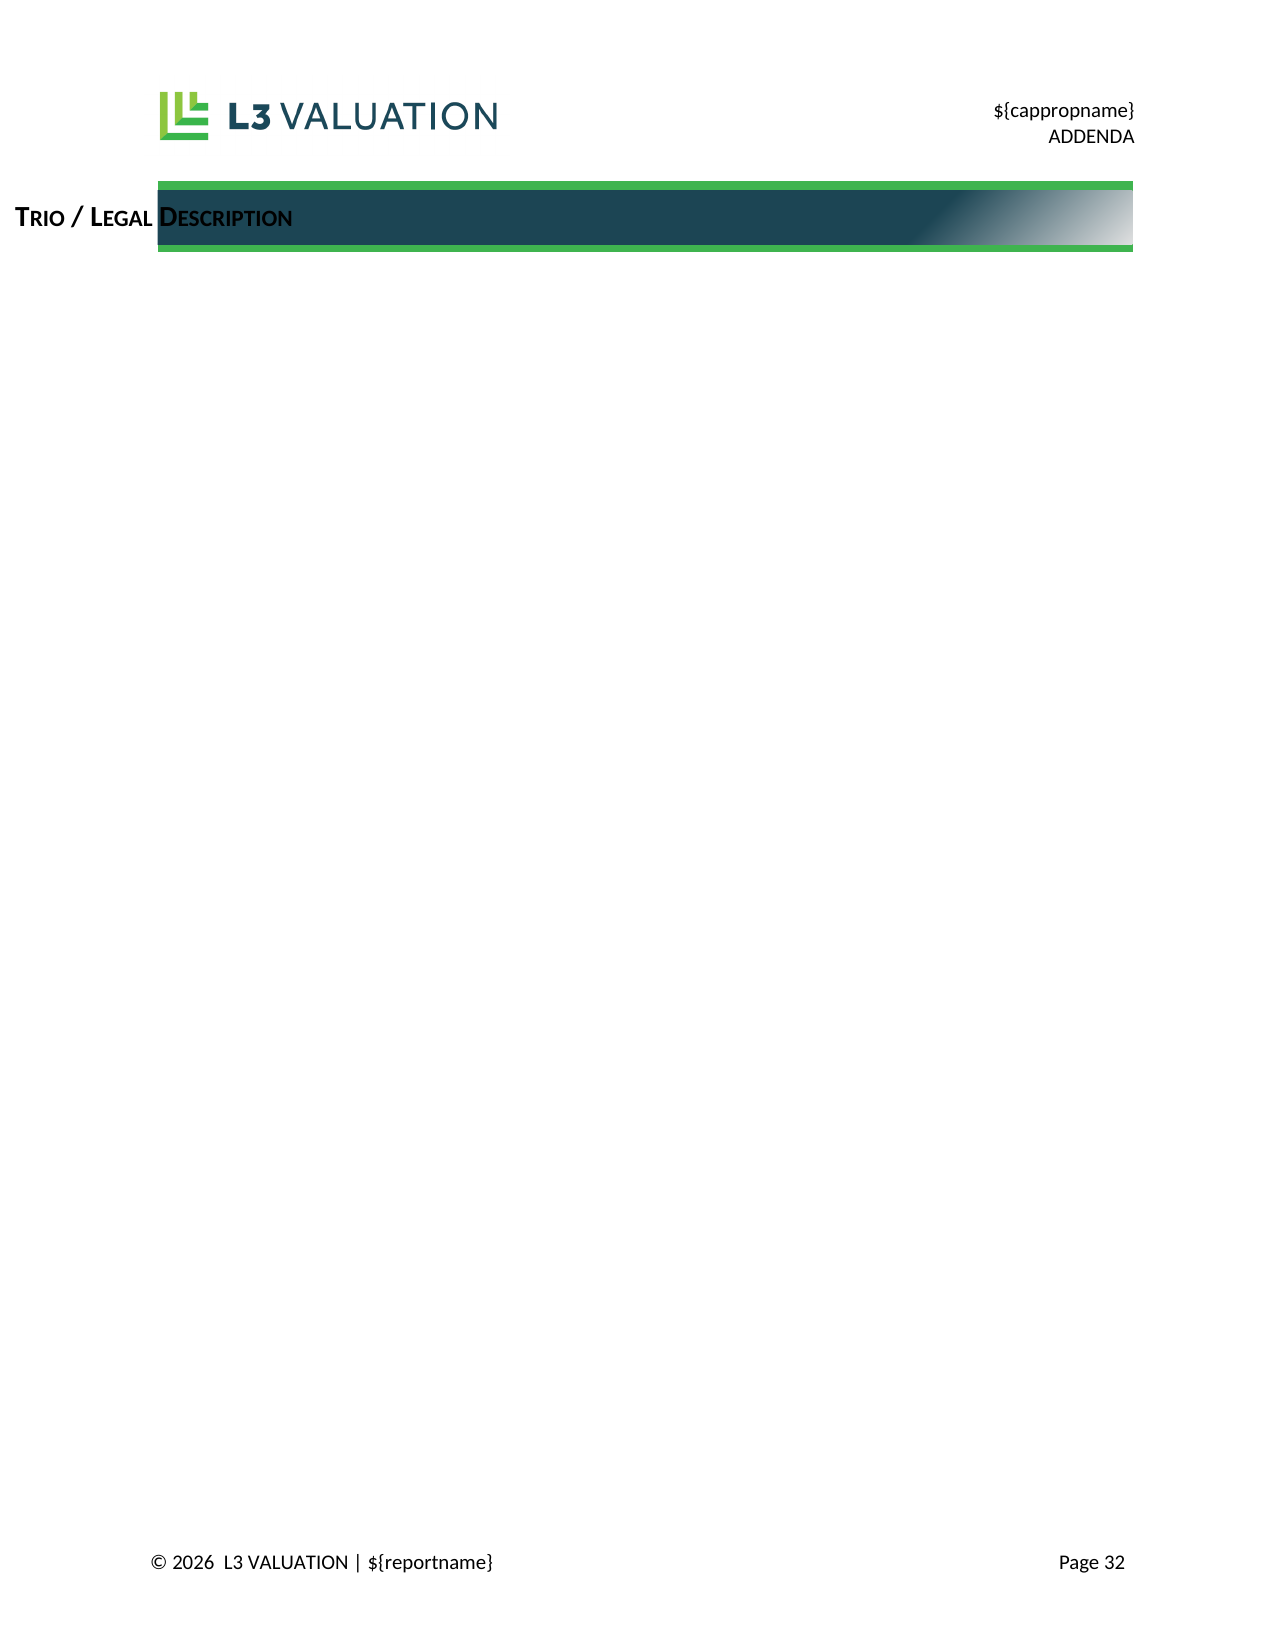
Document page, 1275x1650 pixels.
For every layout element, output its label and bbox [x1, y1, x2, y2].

picture [144, 75, 511, 156]
